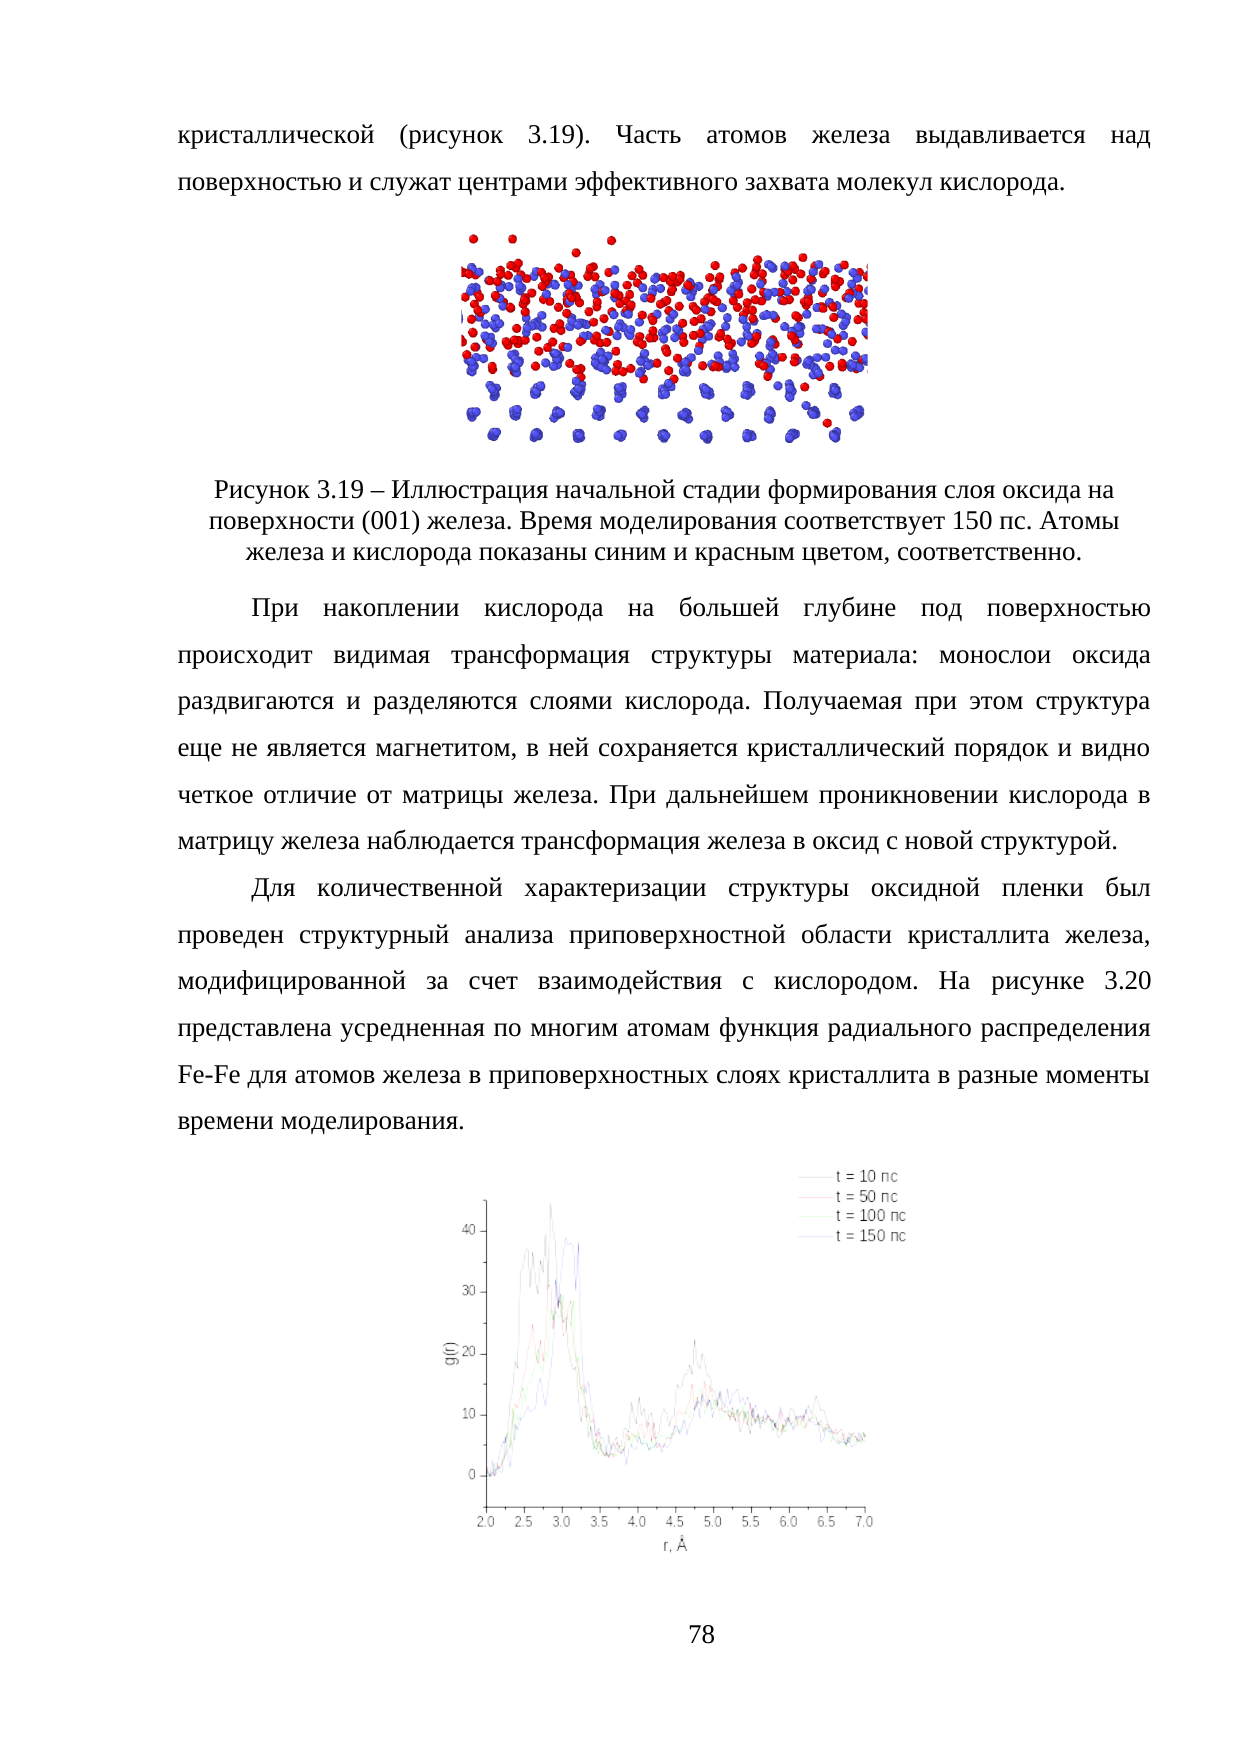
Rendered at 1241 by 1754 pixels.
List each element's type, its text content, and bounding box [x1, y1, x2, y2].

text При накоплении кислорода на большей глубине под поверхностью происходит видимая трансформация структуры материала: монослои оксида раздвигаются и разделяются слоями кислорода. Получаемая при этом структура еще не является магнетитом, в ней сохраняется кристаллический порядок и видно четкое отличие от матрицы железа. При дальнейшем проникновении кислорода в матрицу железа наблюдается трансформация железа в оксид с новой структурой. [177, 591, 1152, 856]
text Рисунок 3.19 – Иллюстрация начальной стадии формирования слоя оксида на поверхности (001) железа. Время моделирования соответствует 150 пс. Атомы железа и кислорода показаны синим и красным цветом, соответственно. [177, 473, 1152, 566]
text Для количественной характеризации структуры оксидной пленки был проведен структурный анализа приповерхностной области кристаллита железа, модифицированной за счет взаимодействия с кислородом. На рисунке 3.20 представлена усредненная по многим атомам функция радиального распределения Fe-Fe для атомов железа в приповерхностных слоях кристаллита в разные моменты времени моделирования. [177, 871, 1152, 1136]
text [177, 118, 1152, 196]
picture [461, 211, 868, 448]
